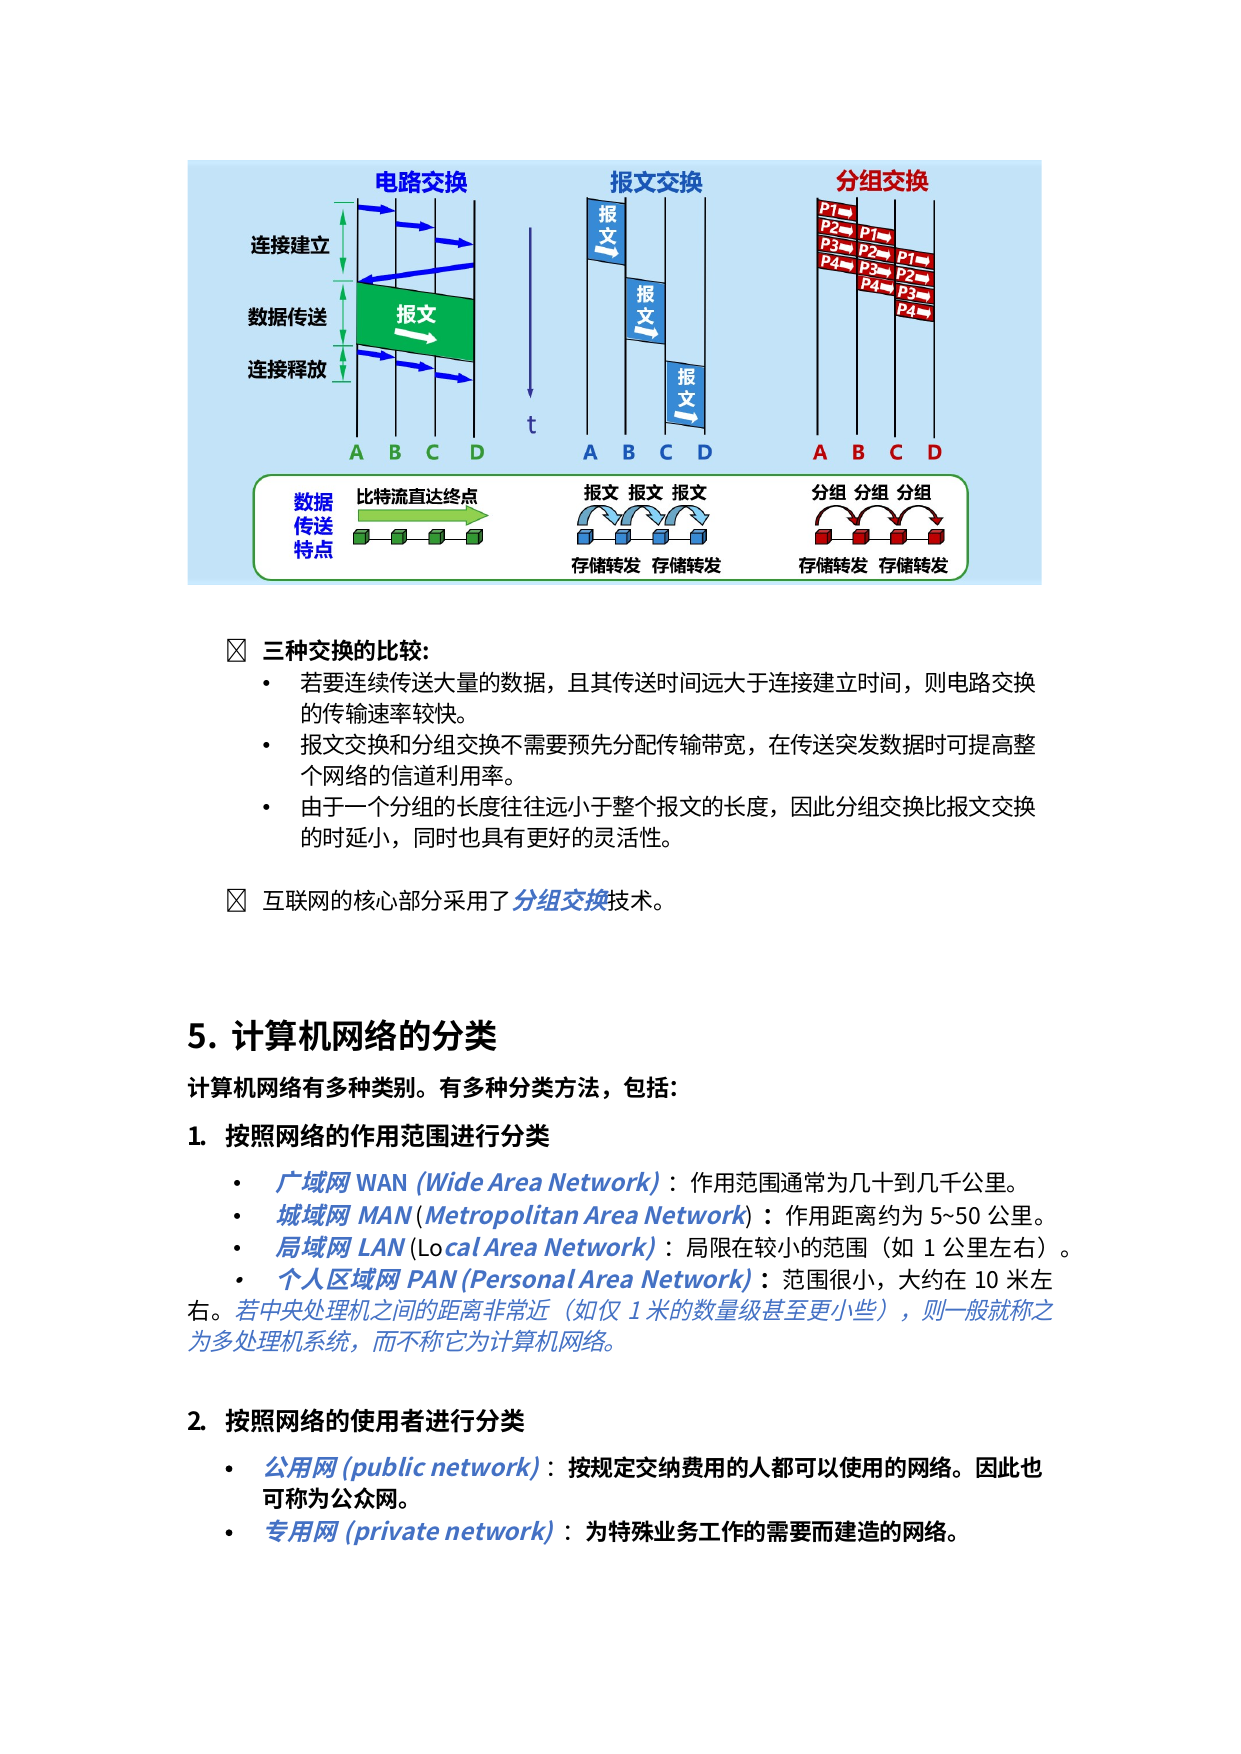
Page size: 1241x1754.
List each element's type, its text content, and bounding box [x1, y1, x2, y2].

list 互联网的核心部分采用了分组交换技术。 [225, 882, 1240, 916]
list 城域网 MAN (Metropolitan Area Network) ：作用距离约为 5~50 公里。 [233, 1198, 1240, 1231]
list 局域网 LAN (Local Area Network) ：局限在较小的范围（如 1 公里左右）。 [233, 1231, 1240, 1263]
list 由于一个分组的长度往往远小于整个报文的长度，因此分组交换比报文交换的时延小，同时也具有更好的灵活性。 [262, 791, 1053, 853]
list 个人区域网 PAN (Personal Area Network) ：范围很小，大约在 10 米左右。若中央处理机之间的距离非常近（如仅 1 米的数量级甚至更小些），则一般就称之为多处理机系统，而不称它为计算机网络。 [187, 1264, 1053, 1358]
list 报文交换和分组交换不需要预先分配传输带宽，在传送突发数据时可提高整个网络的信道利用率。 [262, 729, 1053, 791]
list 按照网络的作用范围进行分类 [187, 1116, 1240, 1152]
list 公用网 (public network) ：按规定交纳费用的人都可以使用的网络。因此也可称为公众网。 [225, 1451, 1053, 1514]
list 广域网 WAN (Wide Area Network) ：作用范围通常为几十到几千公里。 [233, 1164, 1240, 1198]
list 按照网络的使用者进行分类 [187, 1402, 1240, 1438]
picture [187, 160, 1042, 585]
list 专用网 (private network) ：为特殊业务工作的需要而建造的网络。 [225, 1514, 1240, 1547]
subtitle 计算机网络的分类 [187, 1009, 1240, 1058]
subtitle 计算机网络有多种类别。有多种分类方法，包括： [187, 1070, 1240, 1103]
list 若要连续传送大量的数据，且其传送时间远大于连接建立时间，则电路交换的传输速率较快。 [262, 667, 1053, 729]
subtitle 三种交换的比较: [225, 633, 1240, 667]
